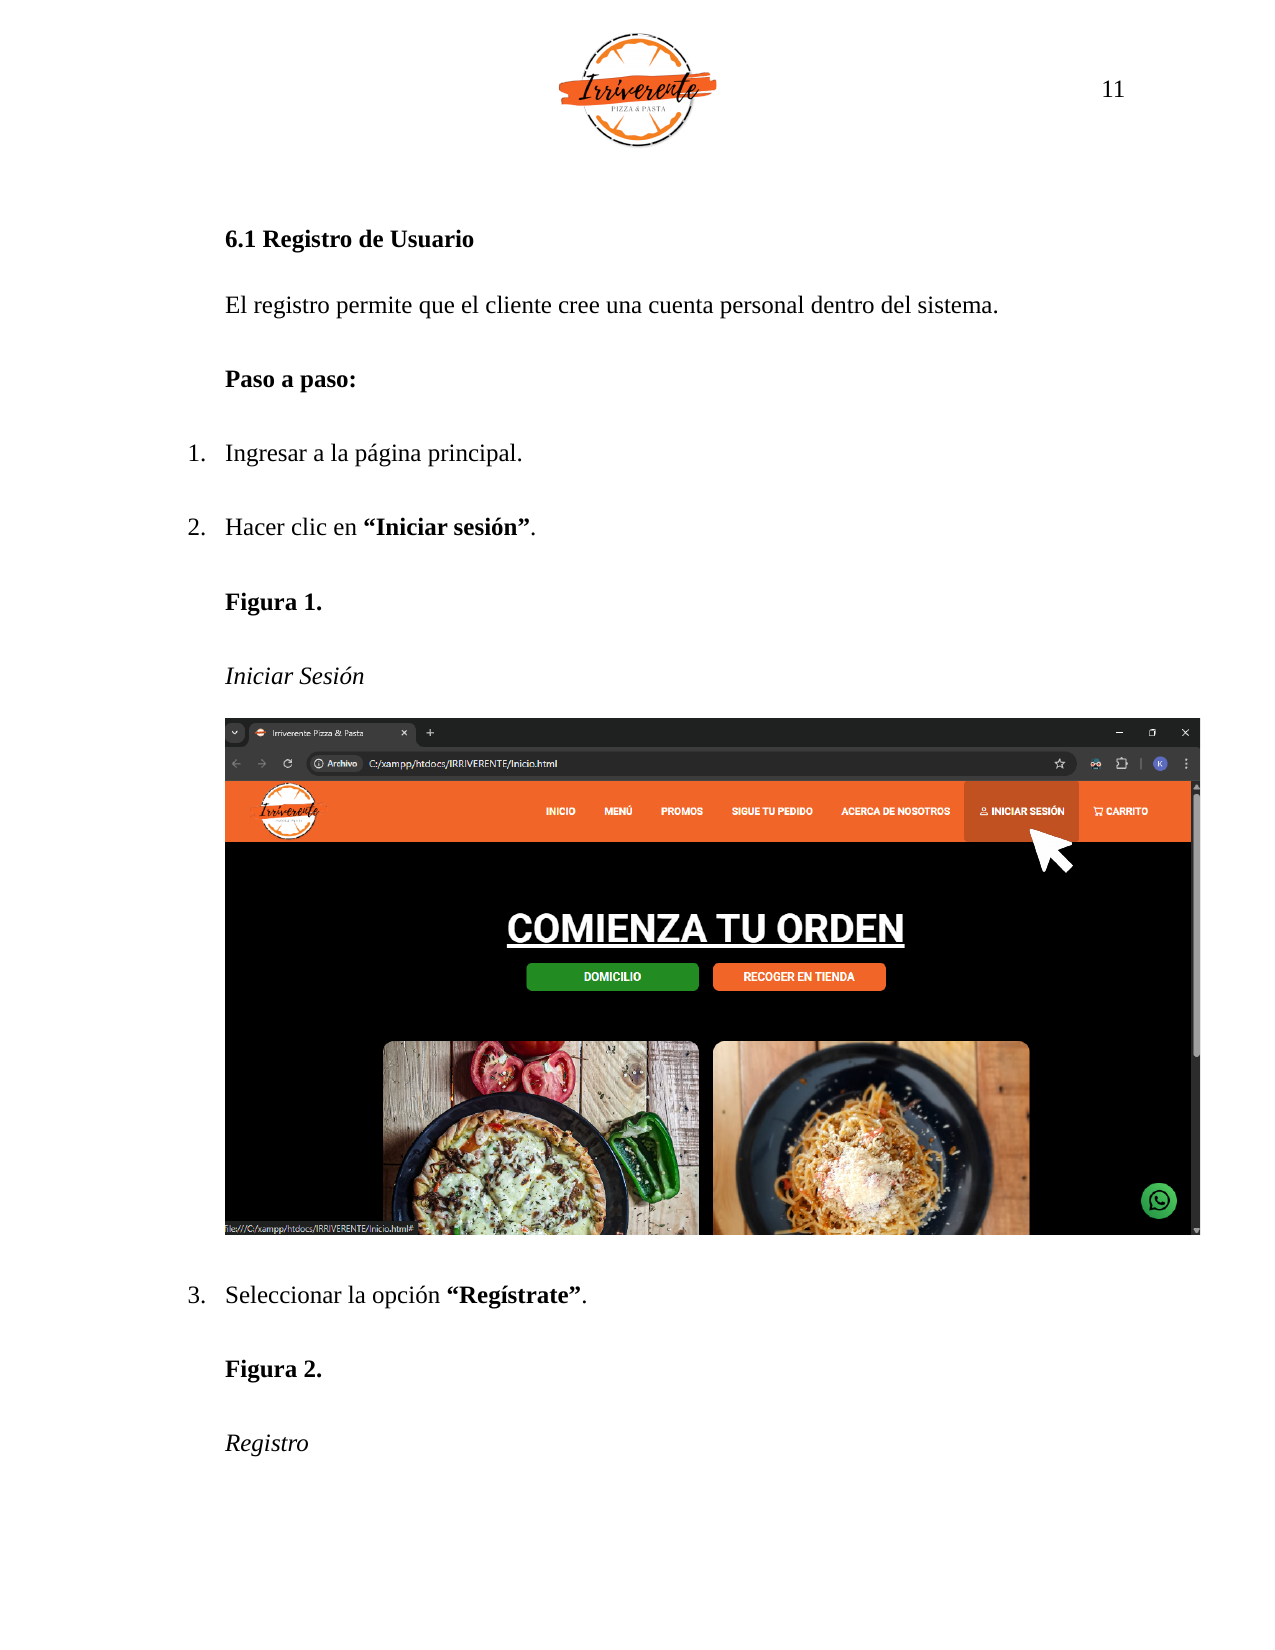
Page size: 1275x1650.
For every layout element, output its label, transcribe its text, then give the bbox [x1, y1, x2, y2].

text Iniciar Sesión [225, 661, 1125, 718]
text El registro permite que el cliente cree una cuenta personal dentro del sistema. [150, 290, 1125, 319]
subtitle 6.1 Registro de Usuario [150, 224, 1125, 253]
text Figura 2. [225, 1354, 1125, 1383]
picture [558, 32, 717, 150]
text Paso a paso: [150, 364, 1125, 393]
text Registro [225, 1428, 1125, 1457]
list Seleccionar la opción “Regístrate”. [187, 1280, 1125, 1309]
list Ingresar a la página principal. [187, 438, 1125, 467]
list Hacer clic en “Iniciar sesión”. [187, 512, 1125, 541]
text Figura 1. [225, 587, 1125, 615]
picture [225, 718, 1200, 1235]
